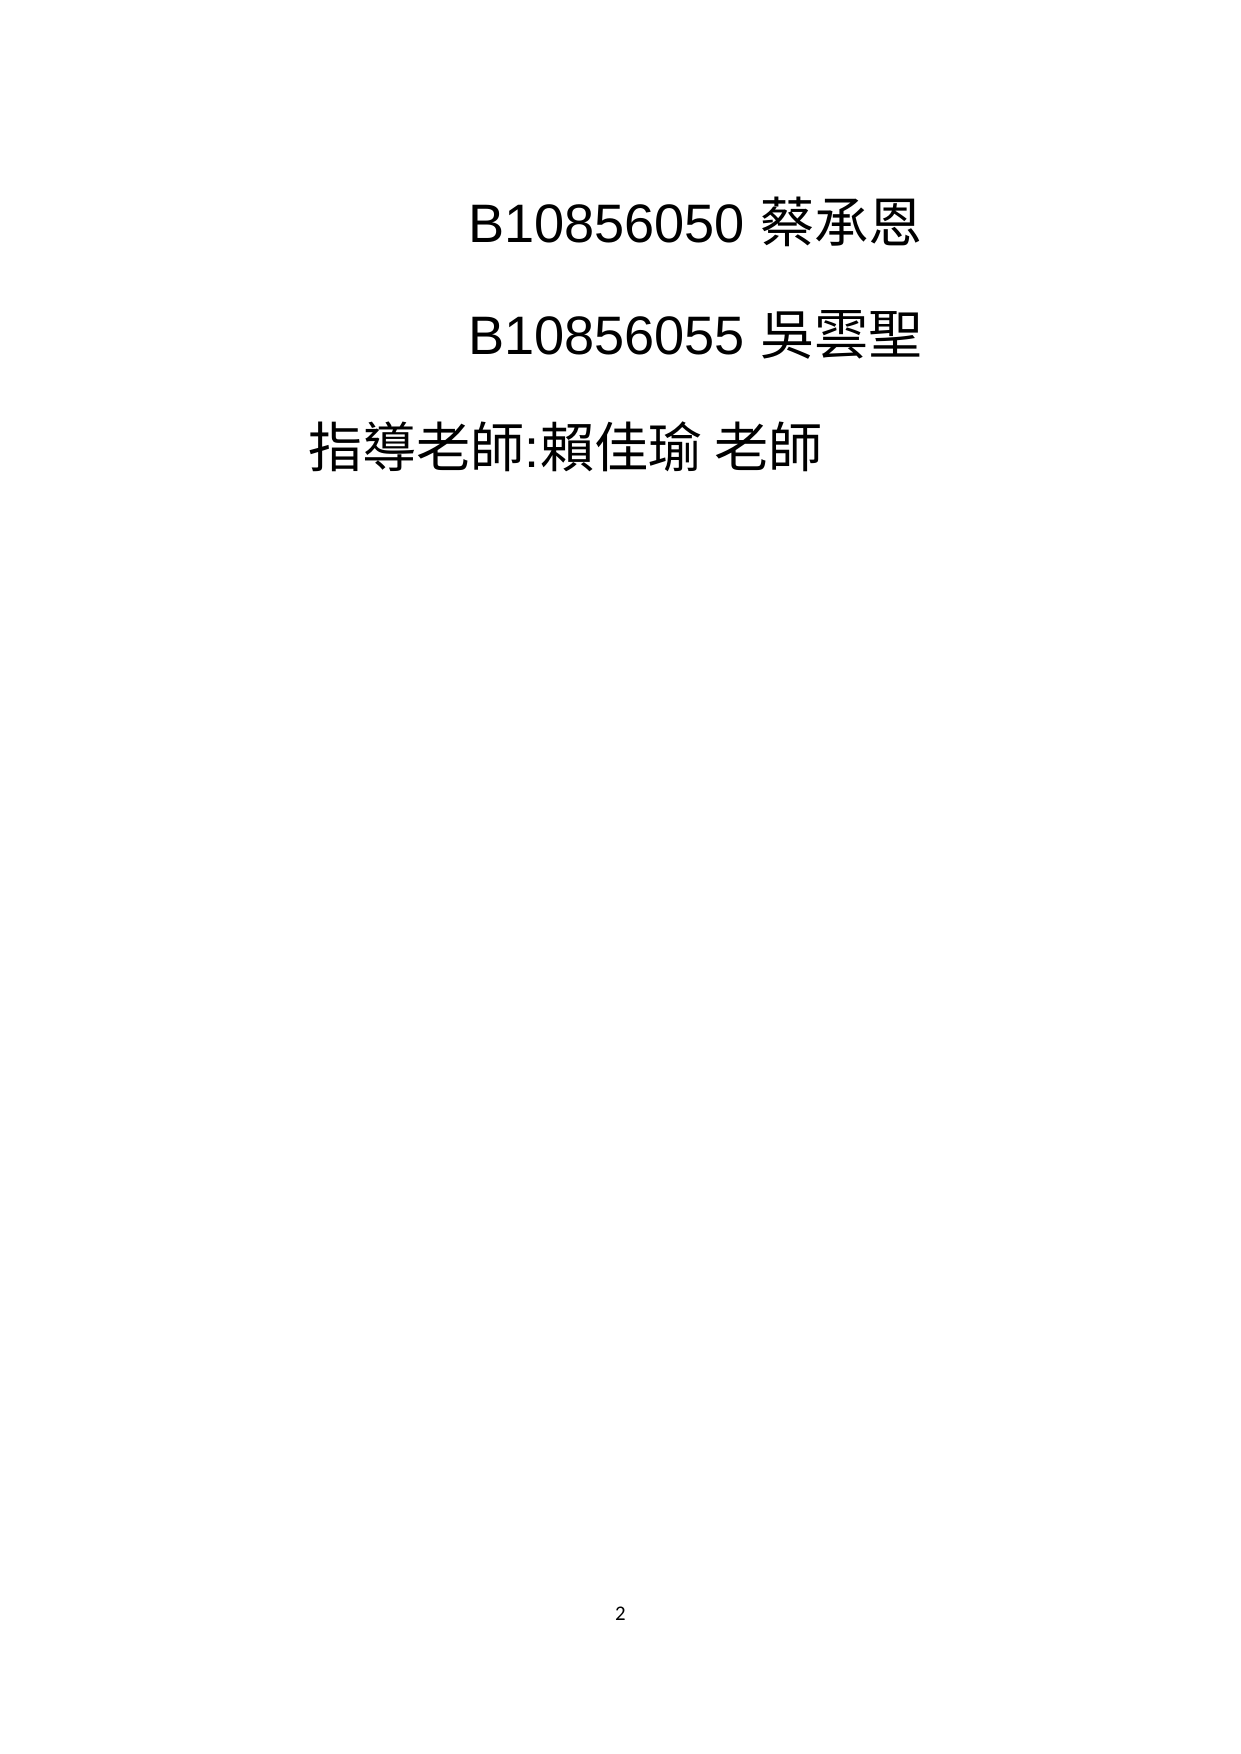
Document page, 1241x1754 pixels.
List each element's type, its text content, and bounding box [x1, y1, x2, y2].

text B10856055 吳雲聖 [337, 275, 1053, 387]
text B10856050 蔡承恩 [337, 162, 1053, 275]
text 指導老師:賴佳瑜 老師 [187, 387, 1053, 500]
